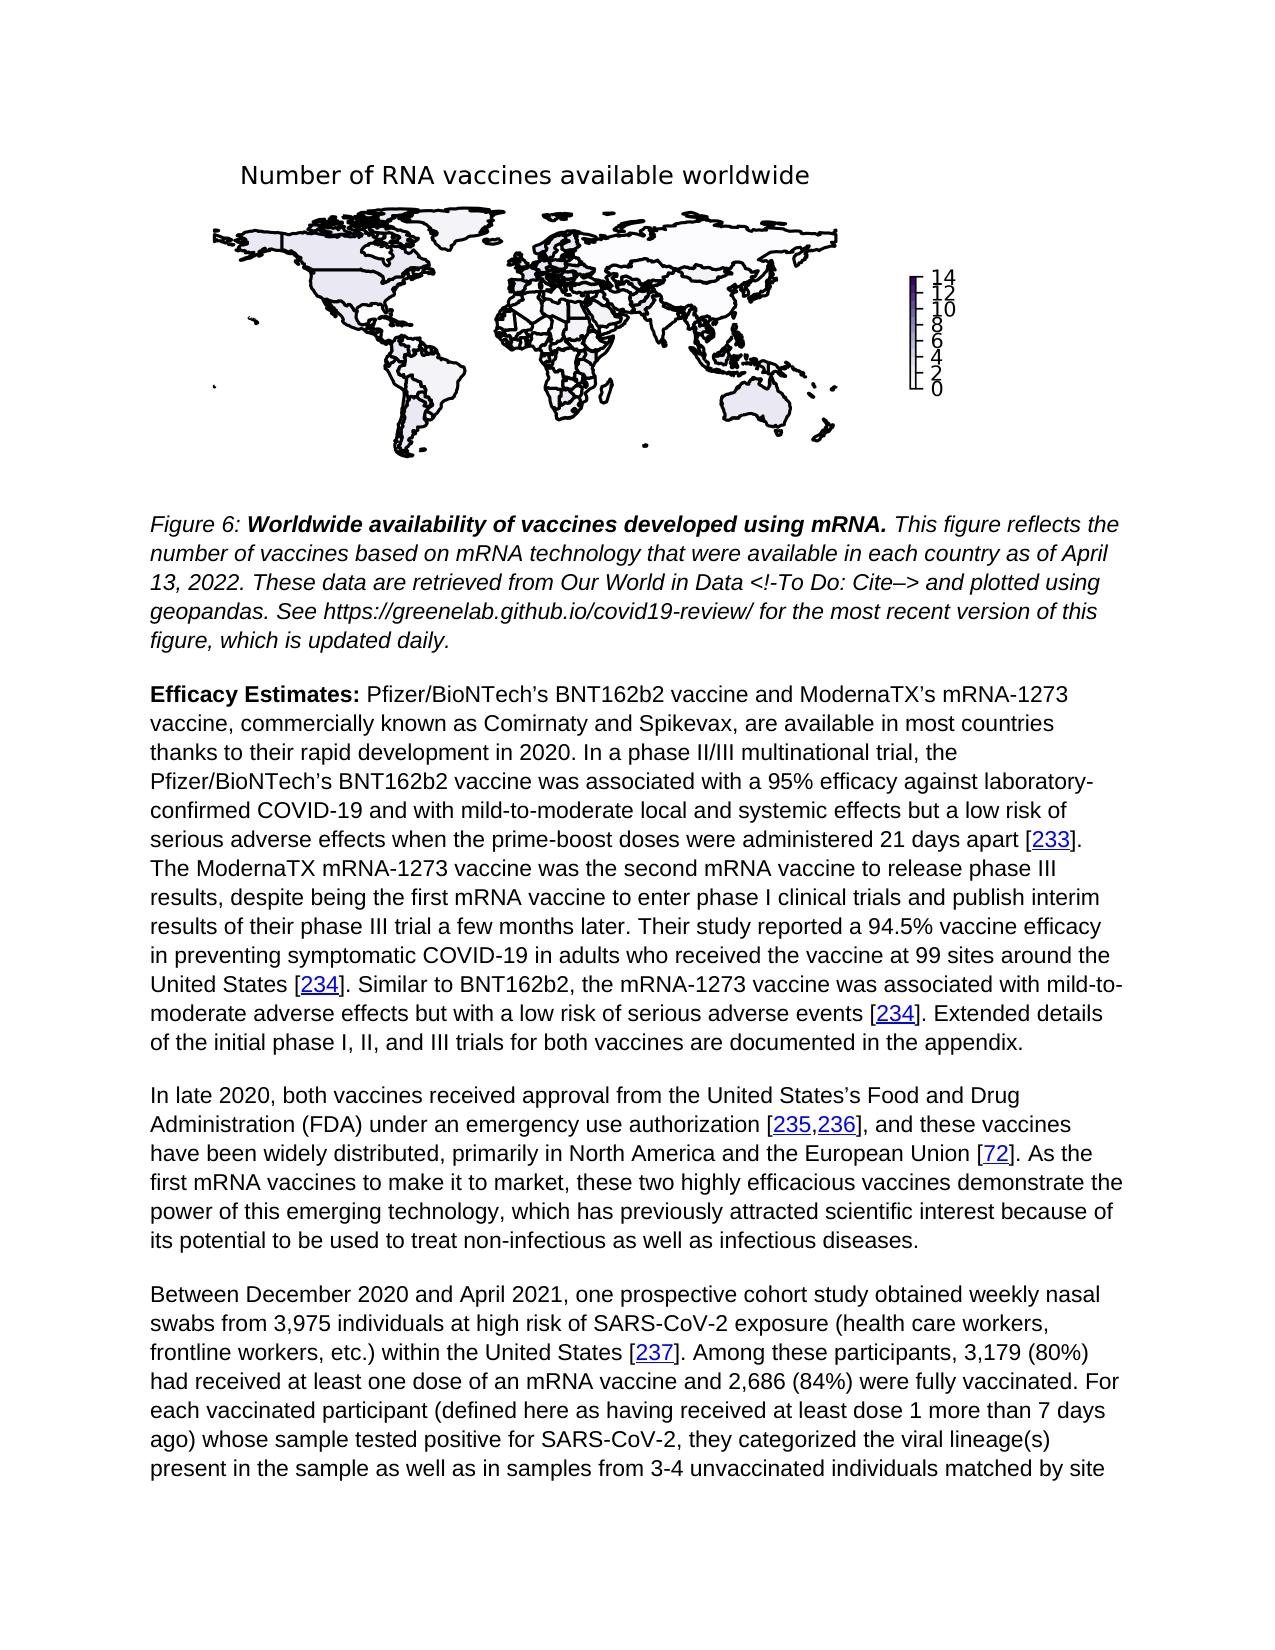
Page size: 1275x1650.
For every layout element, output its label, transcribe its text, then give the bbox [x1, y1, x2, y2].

text In late 2020, both vaccines received approval from the United States’s Food and Drug Administration (FDA) under an emergency use authorization [235,236], and these vaccines have been widely distributed, primarily in North America and the European Union [72]. As the first mRNA vaccines to make it to market, these two highly efficacious vaccines demonstrate the power of this emerging technology, which has previously attracted scientific interest because of its potential to be used to treat non-infectious as well as infectious diseases. [150, 1082, 1125, 1254]
text Figure 6: Worldwide availability of vaccines developed using mRNA. This figure reflects the number of vaccines based on mRNA technology that were available in each country as of April 13, 2022. These data are retrieved from Our World in Data <!-To Do: Cite–> and plotted using geopandas. See https://greenelab.github.io/covid19-review/ for the most recent version of this figure, which is updated daily. [150, 511, 1125, 653]
text Efficacy Estimates: Pfizer/BioNTech’s BNT162b2 vaccine and ModernaTX’s mRNA-1273 vaccine, commercially known as Comirnaty and Spikevax, are available in most countries thanks to their rapid development in 2020. In a phase II/III multinational trial, the Pfizer/BioNTech’s BNT162b2 vaccine was associated with a 95% efficacy against laboratory-confirmed COVID-19 and with mild-to-moderate local and systemic effects but a low risk of serious adverse effects when the prime-boost doses were administered 21 days apart [233]. The ModernaTX mRNA-1273 vaccine was the second mRNA vaccine to release phase III results, despite being the first mRNA vaccine to enter phase I clinical trials and publish interim results of their phase III trial a few months later. Their study reported a 94.5% vaccine efficacy in preventing symptomatic COVID-19 in adults who received the vaccine at 99 sites around the United States [234]. Similar to BNT162b2, the mRNA-1273 vaccine was associated with mild-to-moderate adverse effects but with a low risk of serious adverse events [234]. Extended details of the initial phase I, II, and III trials for both vaccines are documented in the appendix. [150, 681, 1125, 1055]
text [150, 1281, 1125, 1481]
picture [168, 150, 971, 484]
